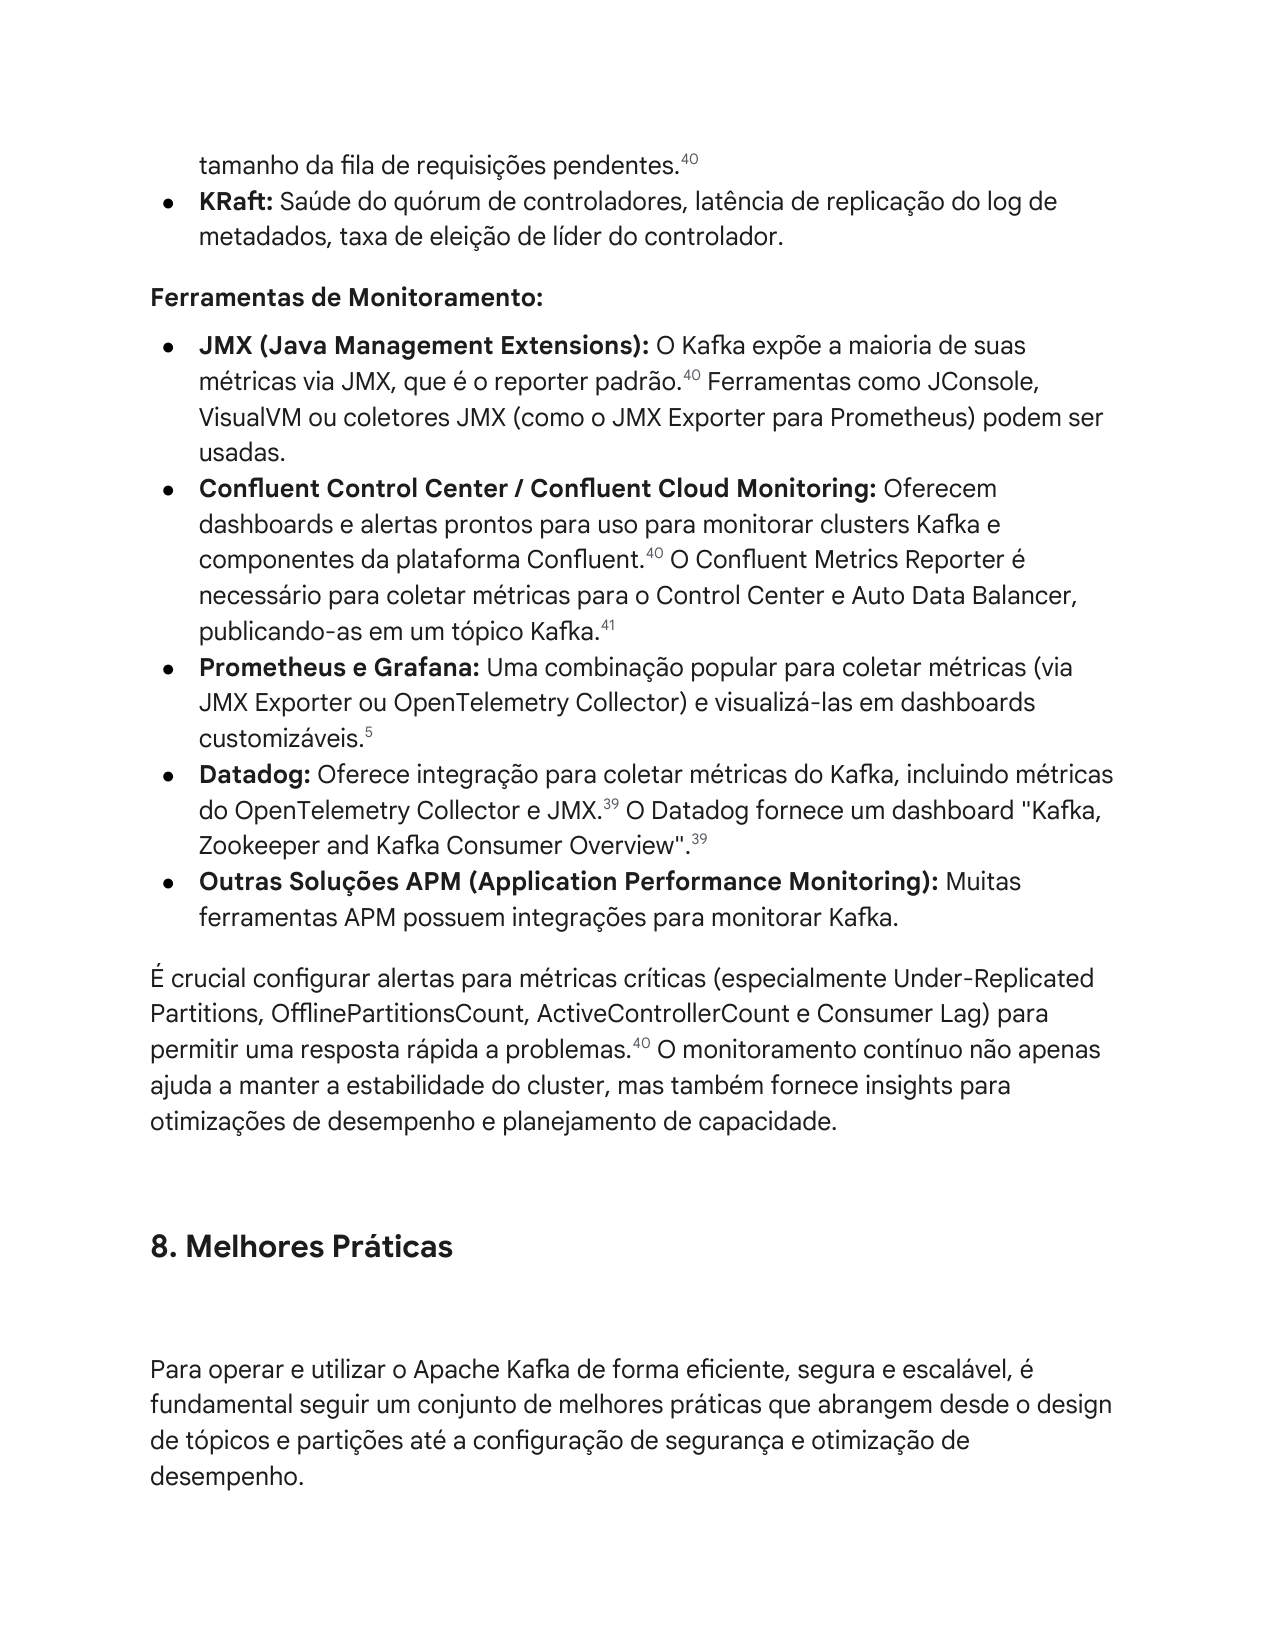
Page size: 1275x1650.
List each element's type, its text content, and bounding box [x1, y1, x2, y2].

list Confluent Control Center / Confluent Cloud Monitoring: Oferecem dashboards e alertas prontos para uso para monitorar clusters Kafka e componentes da plataforma Confluent.40 O Confluent Metrics Reporter é necessário para coletar métricas para o Control Center e Auto Data Balancer, publicando-as em um tópico Kafka.41 [161, 473, 1125, 648]
text Ferramentas de Monitoramento: [150, 282, 1125, 313]
text É crucial configurar alertas para métricas críticas (especialmente Under-Replicated Partitions, OfflinePartitionsCount, ActiveControllerCount e Consumer Lag) para permitir uma resposta rápida a problemas.40 O monitoramento contínuo não apenas ajuda a manter a estabilidade do cluster, mas também fornece insights para otimizações de desempenho e planejamento de capacidade. [150, 963, 1125, 1137]
list JMX (Java Management Extensions): O Kafka expõe a maioria de suas métricas via JMX, que é o reporter padrão.40 Ferramentas como JConsole, VisualVM ou coletores JMX (como o JMX Exporter para Prometheus) podem ser usadas. [161, 330, 1125, 469]
subtitle 8. Melhores Práticas [150, 1227, 1125, 1266]
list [161, 150, 1125, 181]
list Prometheus e Grafana: Uma combinação popular para coletar métricas (via JMX Exporter ou OpenTelemetry Collector) e visualizá-las em dashboards customizáveis.5 [161, 652, 1125, 755]
list KRaft: Saúde do quórum de controladores, latência de replicação do log de metadados, taxa de eleição de líder do controlador. [161, 186, 1125, 253]
list Outras Soluções APM (Application Performance Monitoring): Muitas ferramentas APM possuem integrações para monitorar Kafka. [161, 866, 1125, 933]
text Para operar e utilizar o Apache Kafka de forma eficiente, segura e escalável, é fundamental seguir um conjunto de melhores práticas que abrangem desde o design de tópicos e partições até a configuração de segurança e otimização de desempenho. [150, 1354, 1125, 1492]
list Datadog: Oferece integração para coletar métricas do Kafka, incluindo métricas do OpenTelemetry Collector e JMX.39 O Datadog fornece um dashboard "Kafka, Zookeeper and Kafka Consumer Overview".39 [161, 759, 1125, 862]
